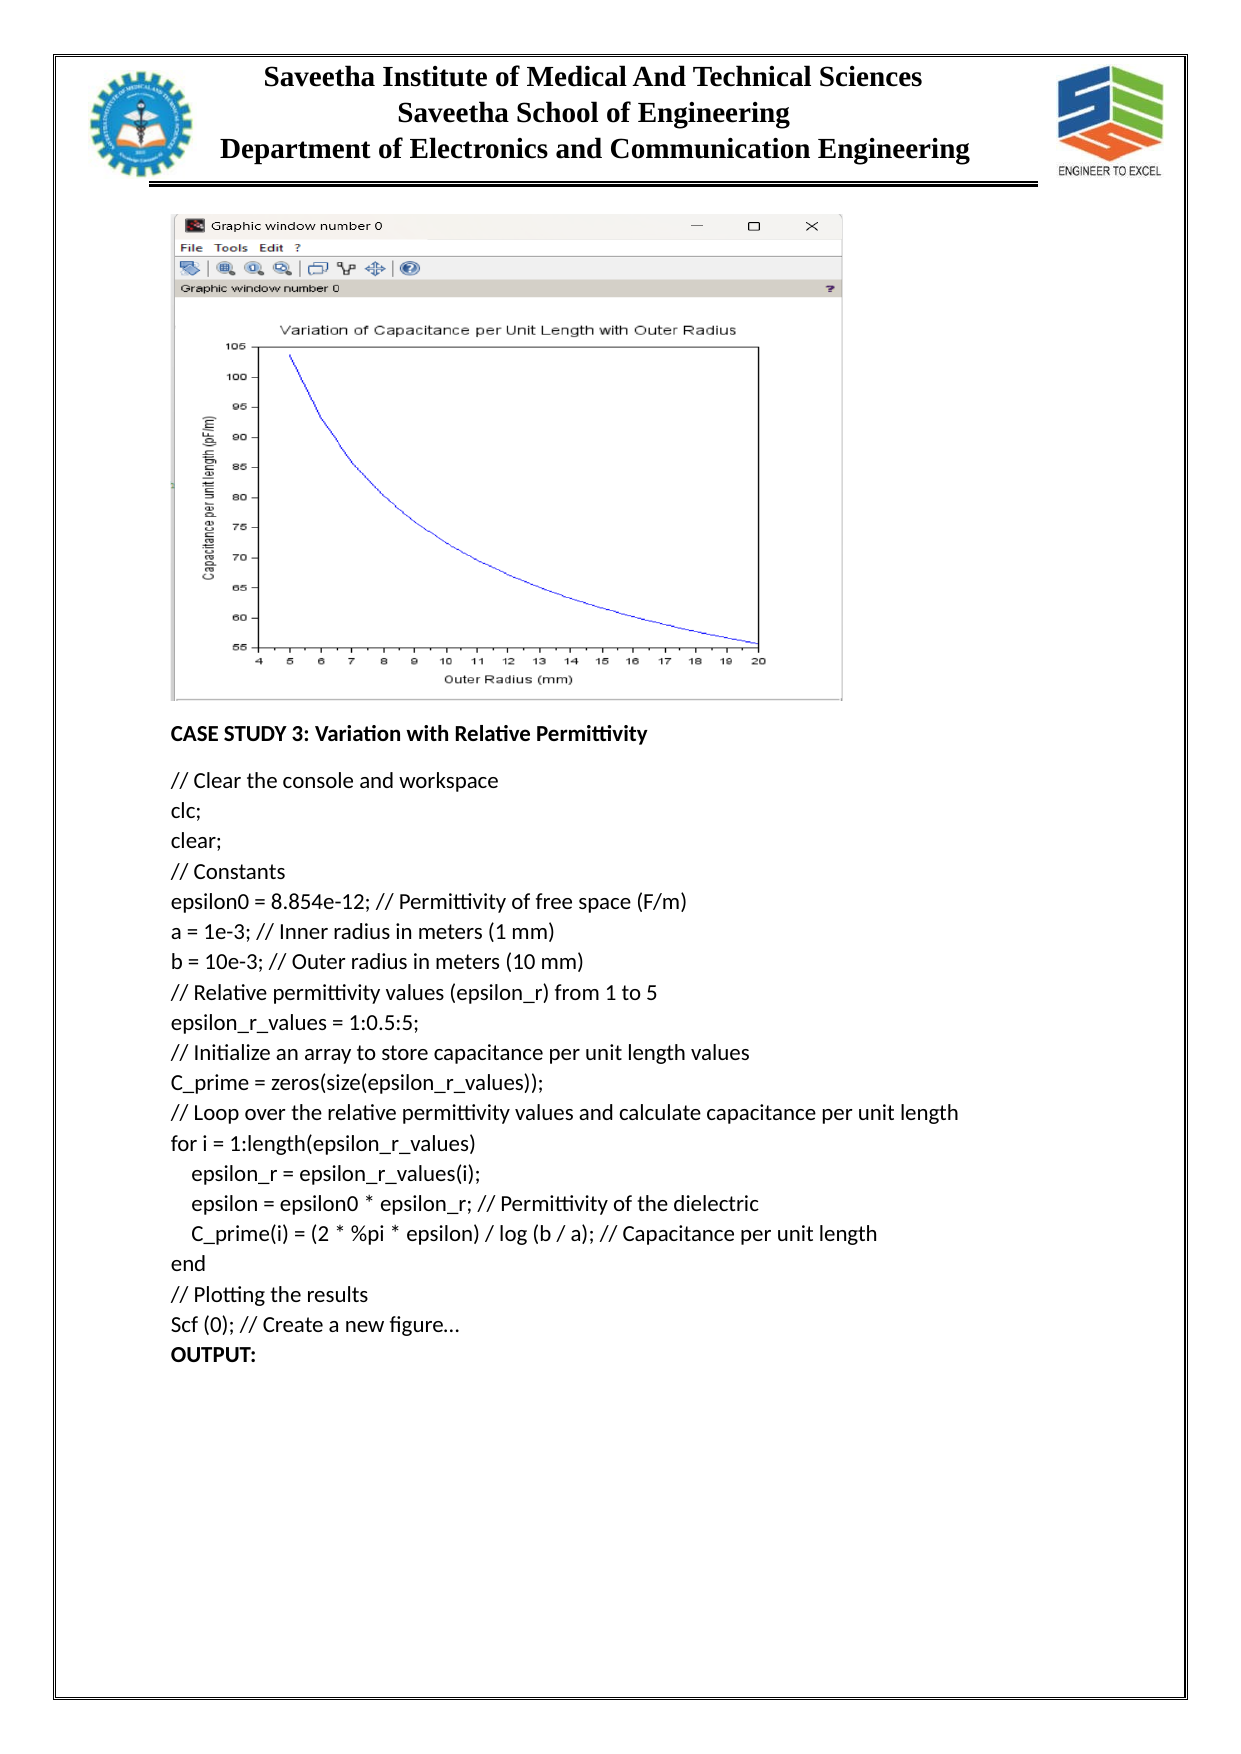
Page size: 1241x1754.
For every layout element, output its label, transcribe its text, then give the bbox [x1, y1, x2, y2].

text // Initialize an array to store capacitance per unit length values [171, 1038, 1158, 1066]
picture [88, 70, 197, 179]
text epsilon0 = 8.854e-12; // Permittivity of free space (F/m) [171, 887, 1158, 915]
text Scf (0); // Create a new figure… [171, 1310, 1158, 1338]
text OUTPUT: [171, 1340, 1158, 1368]
text CASE STUDY 3: Variation with Relative Permittivity [171, 719, 1158, 747]
text // Plotting the results [171, 1280, 1158, 1308]
picture [1056, 64, 1164, 179]
text C_prime(i) = (2 * %pi * epsilon) / log (b / a); // Capacitance per unit length [171, 1219, 1158, 1247]
text // Constants [171, 857, 1158, 885]
text // Clear the console and workspace [171, 766, 1158, 794]
text b = 10e-3; // Outer radius in meters (10 mm) [171, 947, 1158, 976]
text epsilon_r_values = 1:0.5:5; [171, 1008, 1158, 1036]
text C_prime = zeros(size(epsilon_r_values)); [171, 1068, 1158, 1096]
text clear; [171, 827, 1158, 855]
text end [171, 1249, 1158, 1278]
picture [170, 214, 843, 701]
text // Relative permittivity values (epsilon_r) from 1 to 5 [171, 978, 1158, 1006]
text epsilon_r = epsilon_r_values(i); [171, 1159, 1158, 1187]
text for i = 1:length(epsilon_r_values) [171, 1129, 1158, 1157]
text // Loop over the relative permittivity values and calculate capacitance per unit length [171, 1098, 1158, 1127]
text clc; [171, 796, 1158, 824]
text epsilon = epsilon0 * epsilon_r; // Permittivity of the dielectric [171, 1189, 1158, 1217]
text a = 1e-3; // Inner radius in meters (1 mm) [171, 917, 1158, 945]
